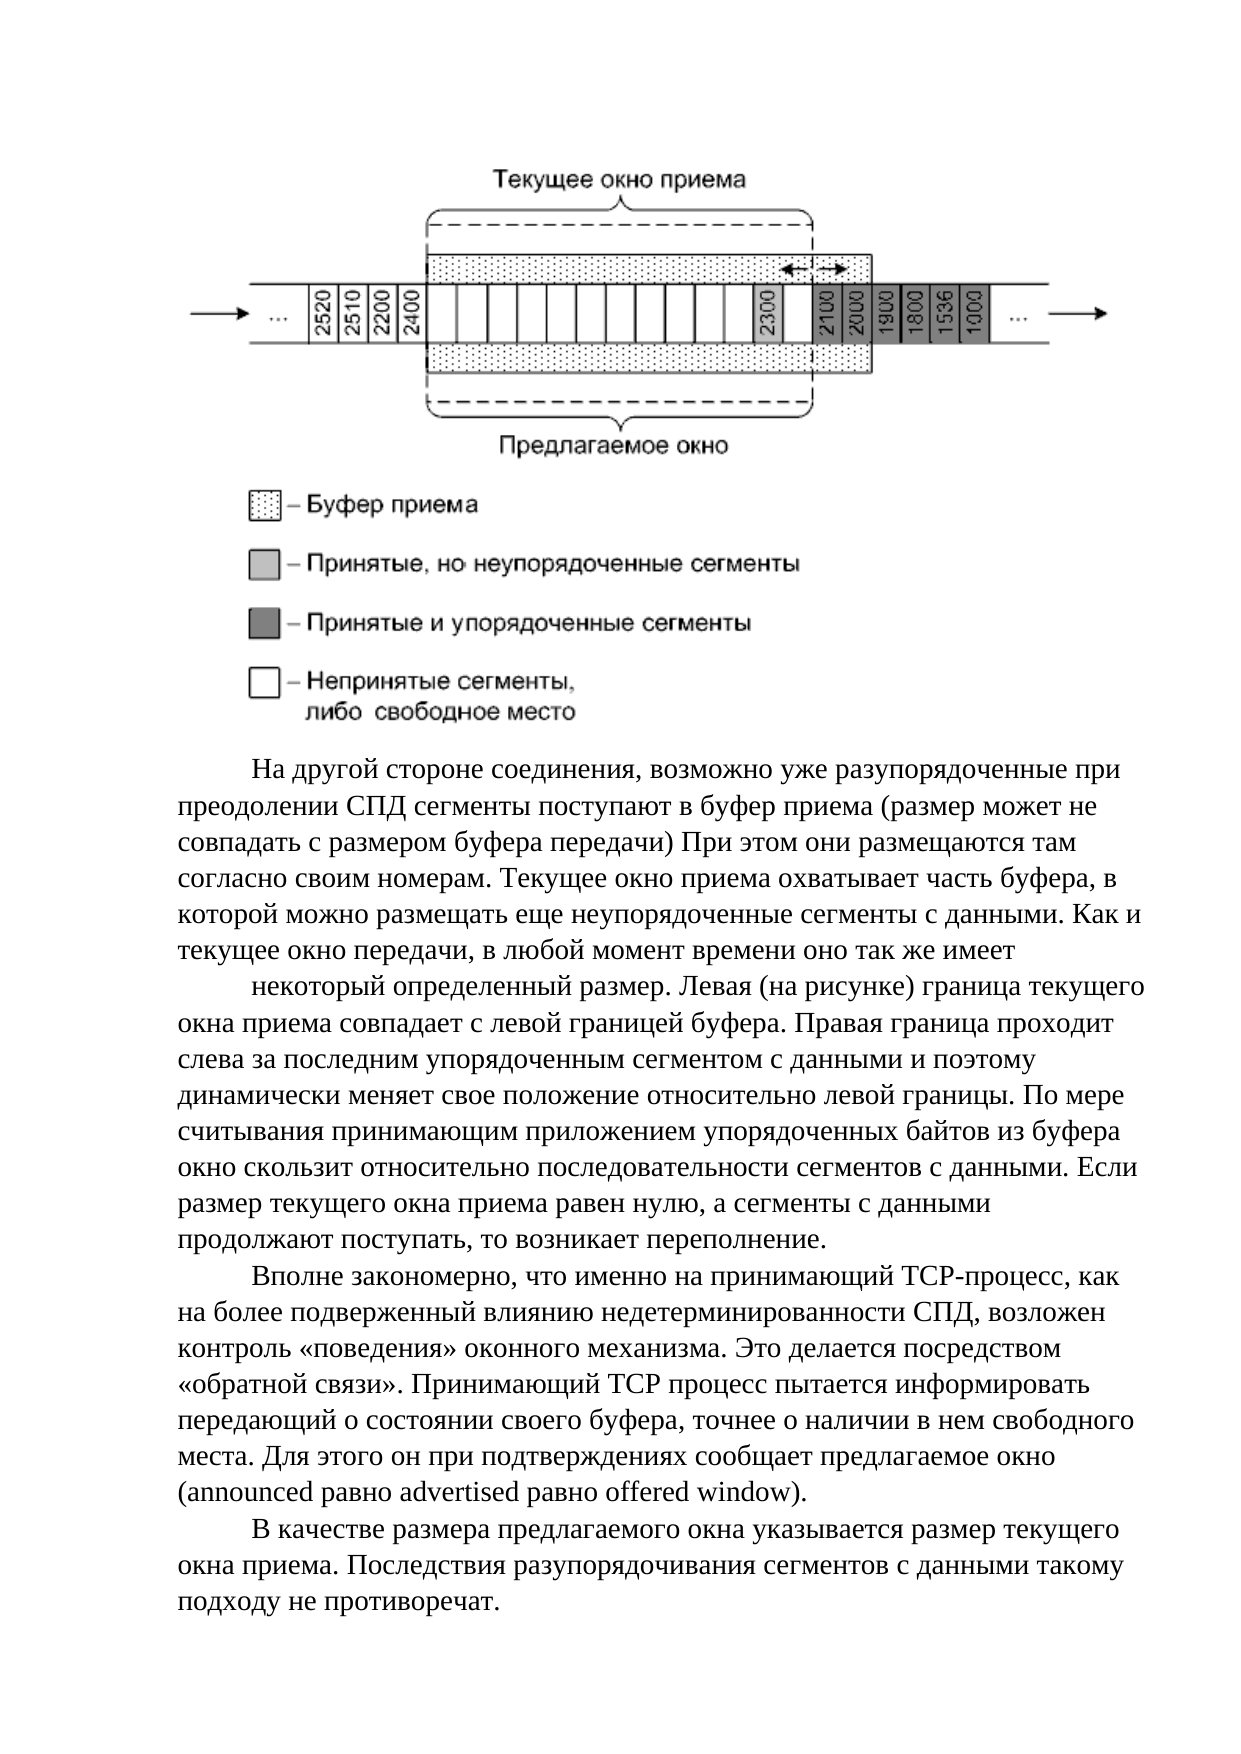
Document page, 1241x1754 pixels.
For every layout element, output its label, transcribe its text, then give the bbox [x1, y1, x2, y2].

text В качестве размера предлагаемого окна указывается размер текущего окна приема. Последствия разупорядочивания сегментов с данными такому подходу не противоречат. [177, 1511, 1152, 1617]
picture [177, 118, 1128, 750]
text некоторый определенный размер. Левая (на рисунке) граница текущего окна приема совпадает с левой границей буфера. Правая граница проходит слева за последним упорядоченным сегментом с данными и поэтому динамически меняет свое положение относительно левой границы. По мере считывания принимающим приложением упорядоченных байтов из буфера окно скользит относительно последовательности сегментов с данными. Если размер текущего окна приема равен нулю, а сегменты с данными продолжают поступать, то возникает переполнение. [177, 968, 1152, 1255]
text Вполне закономерно, что именно на принимающий TCP-процесс, как на более подверженный влиянию недетерминированности СПД, возложен контроль «поведения» оконного механизма. Это делается посредством «обратной связи». Принимающий TCP процесс пытается информировать передающий о состоянии своего буфера, точнее о наличии в нем свободного места. Для этого он при подтверждениях сообщает предлагаемое окно (announced равно advertised равно offered window). [177, 1258, 1152, 1508]
text На другой стороне соединения, возможно уже разупорядоченные при преодолении СПД сегменты поступают в буфер приема (размер может не совпадать с размером буфера передачи) При этом они размещаются там согласно своим номерам. Текущее окно приема охватывает часть буфера, в которой можно размещать еще неупорядоченные сегменты с данными. Как и текущее окно передачи, в любой момент времени оно так же имеет [177, 752, 1152, 966]
